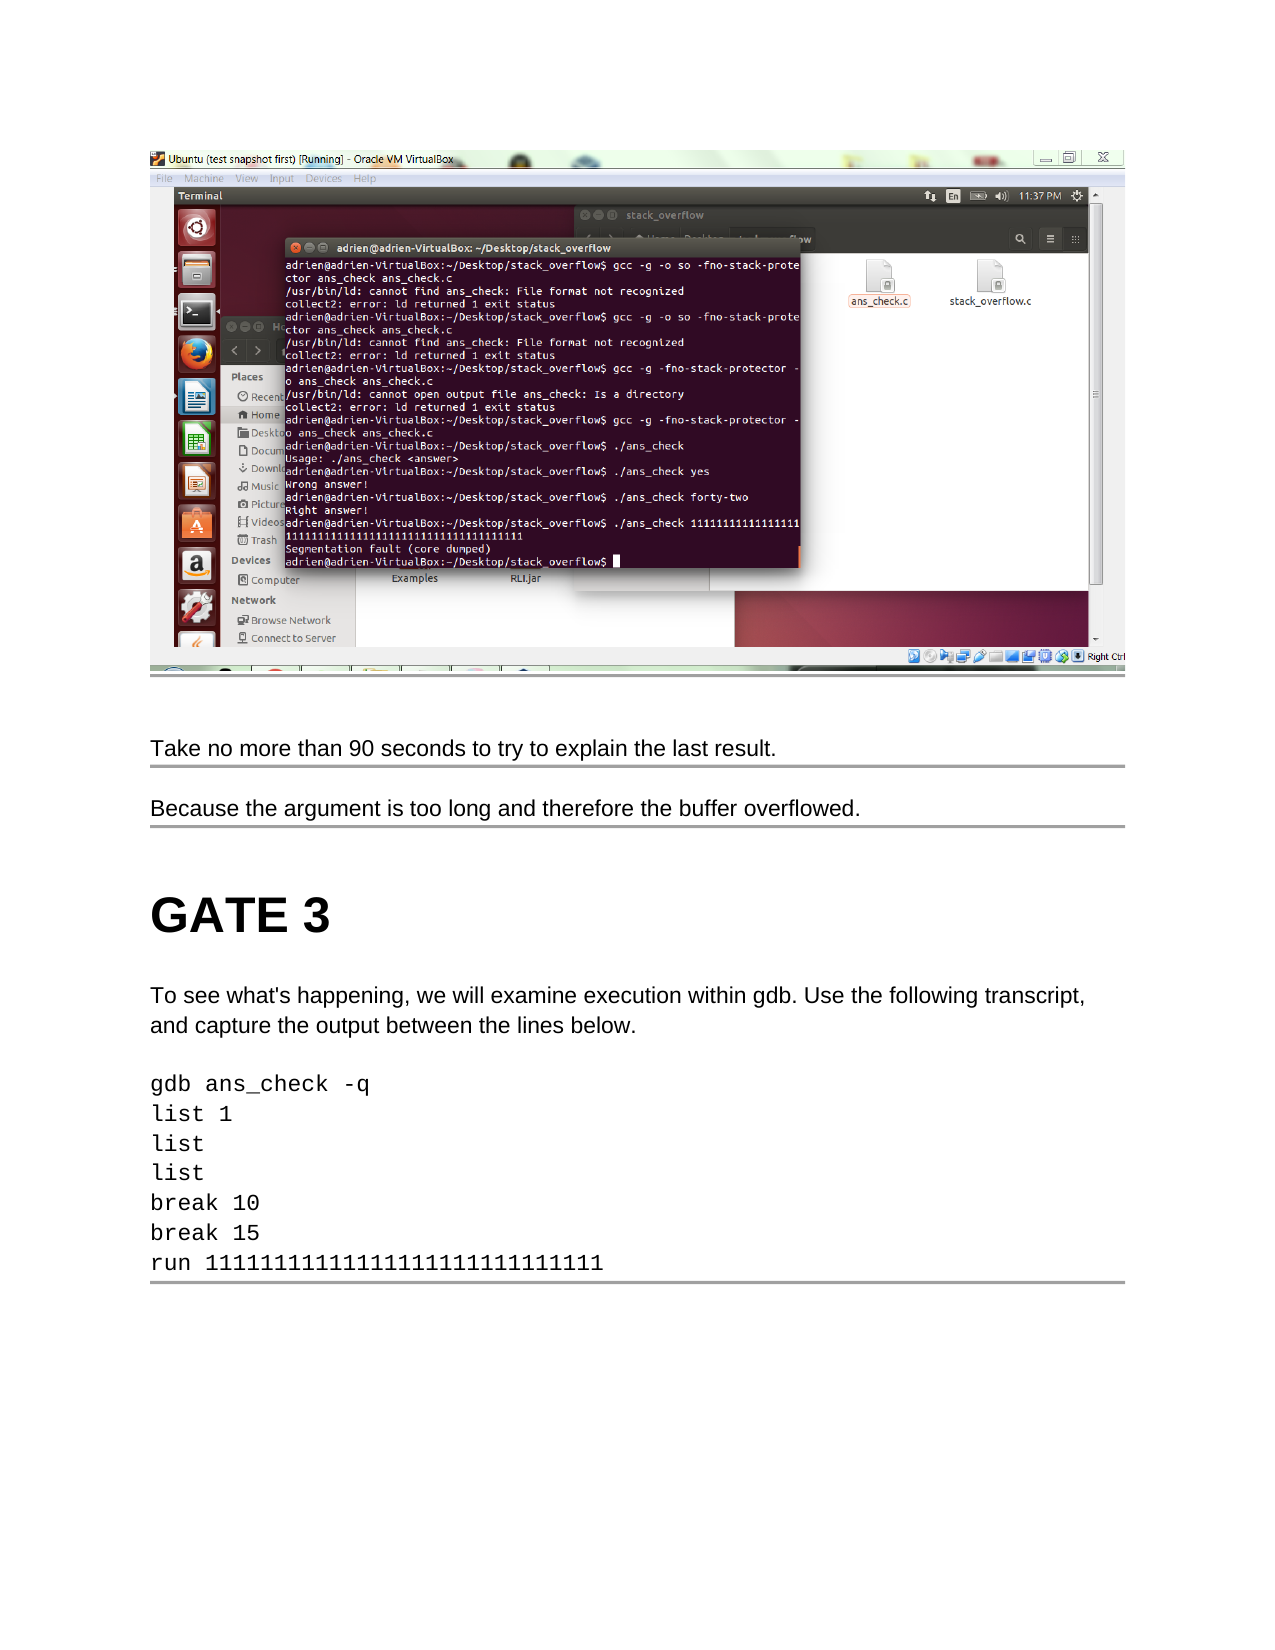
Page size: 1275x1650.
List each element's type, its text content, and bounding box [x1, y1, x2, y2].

text break 10 [150, 1192, 1125, 1217]
picture [150, 150, 1125, 671]
text break 15 [150, 1221, 1125, 1247]
text run 11111111111111111111111111111 [150, 1251, 1125, 1277]
text list 1 [150, 1102, 1125, 1128]
text list [150, 1132, 1125, 1158]
text Take no more than 90 seconds to try to explain the last result. [150, 734, 1125, 761]
text Because the argument is too long and therefore the buffer overflowed. [150, 795, 1125, 821]
text list [150, 1162, 1125, 1188]
text GATE 3 [150, 886, 1125, 943]
text gdb ans_check -q [150, 1072, 1125, 1098]
text To see what's happening, we will examine execution within gdb. Use the following transcript, and capture the output between the lines below. [150, 982, 1125, 1038]
